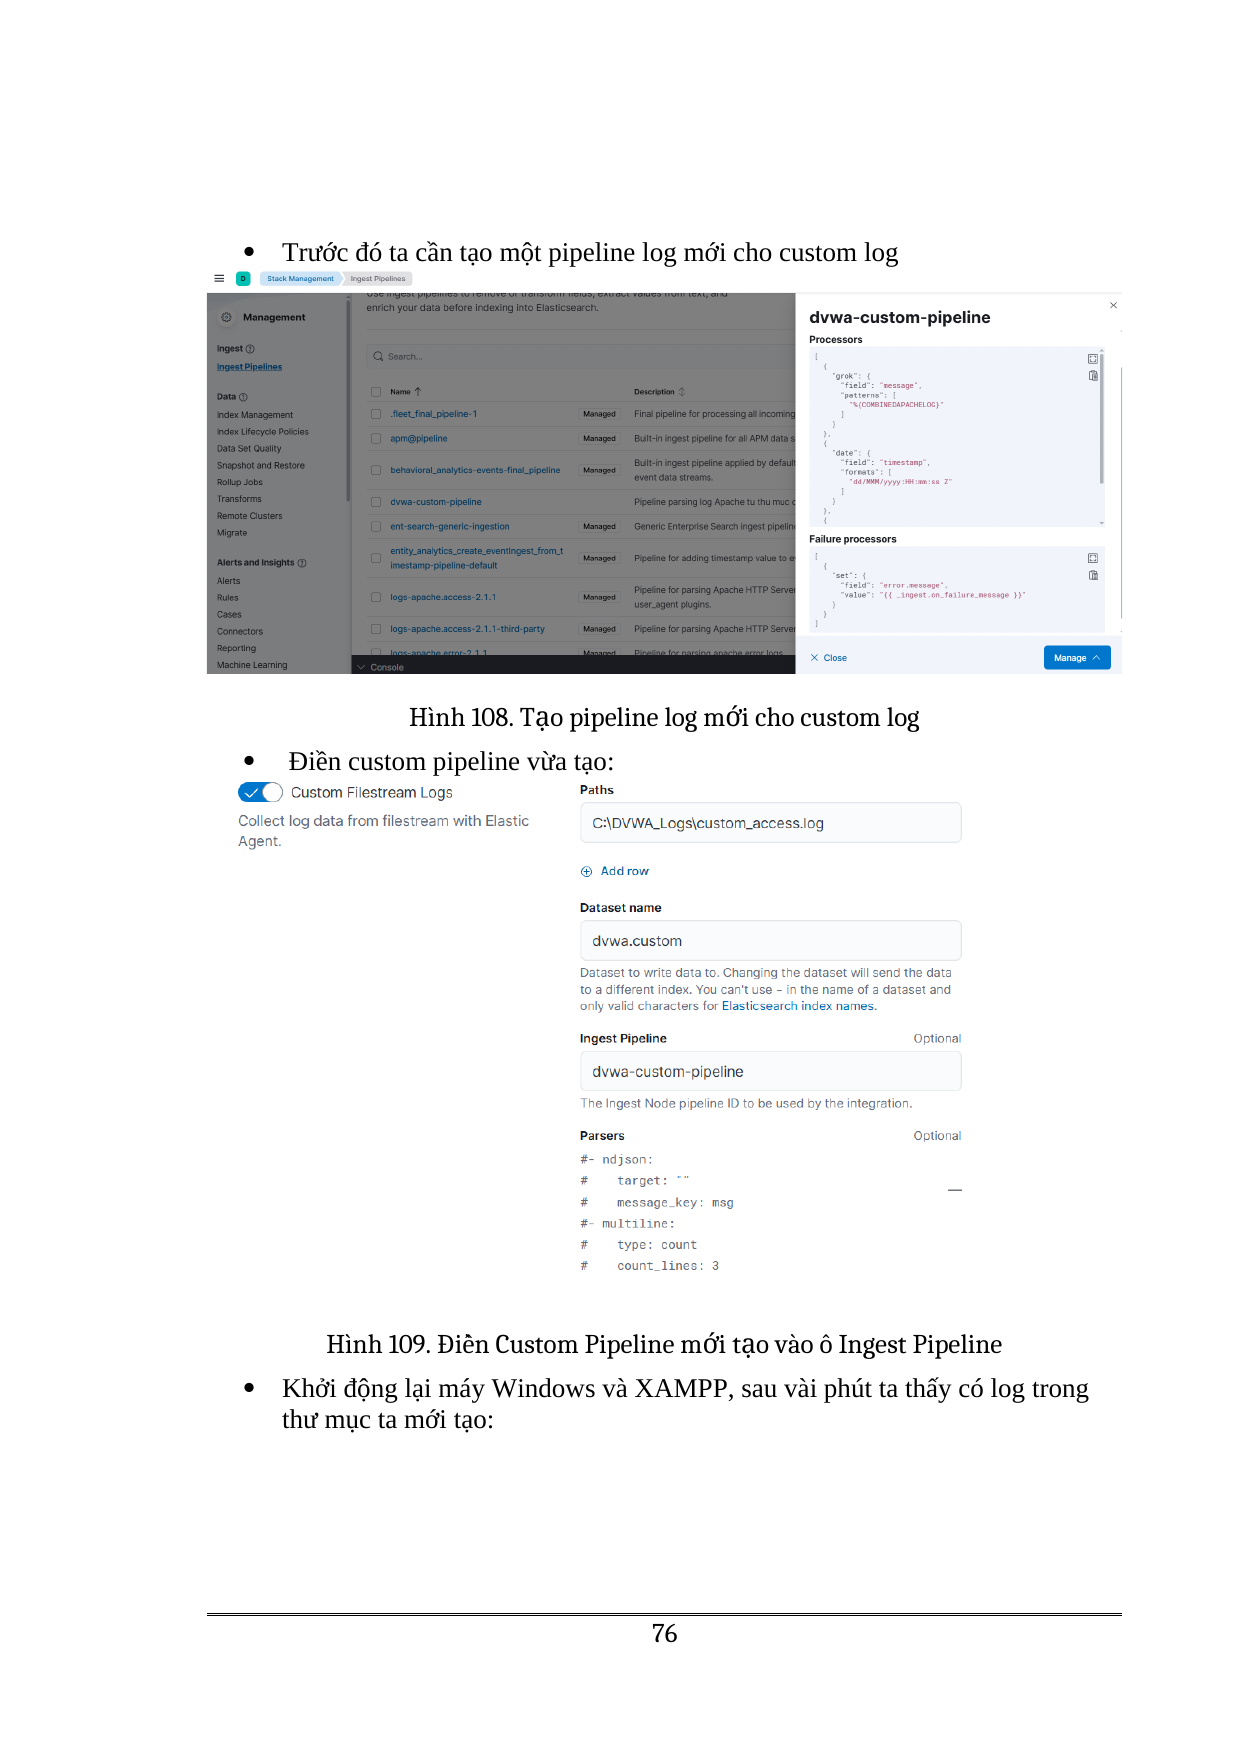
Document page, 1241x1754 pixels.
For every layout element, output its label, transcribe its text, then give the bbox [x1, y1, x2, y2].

list Điền custom pipeline vừa tạo: [244, 745, 1122, 776]
list Trước đó ta cần tạo một pipeline log mới cho custom log [244, 236, 1122, 267]
picture [206, 776, 1123, 1301]
picture [206, 267, 1123, 674]
list Khởi động lại máy Windows và XAMPP, sau vài phút ta thấy có log trong thư mục ta mới tạo: [244, 1372, 1122, 1435]
